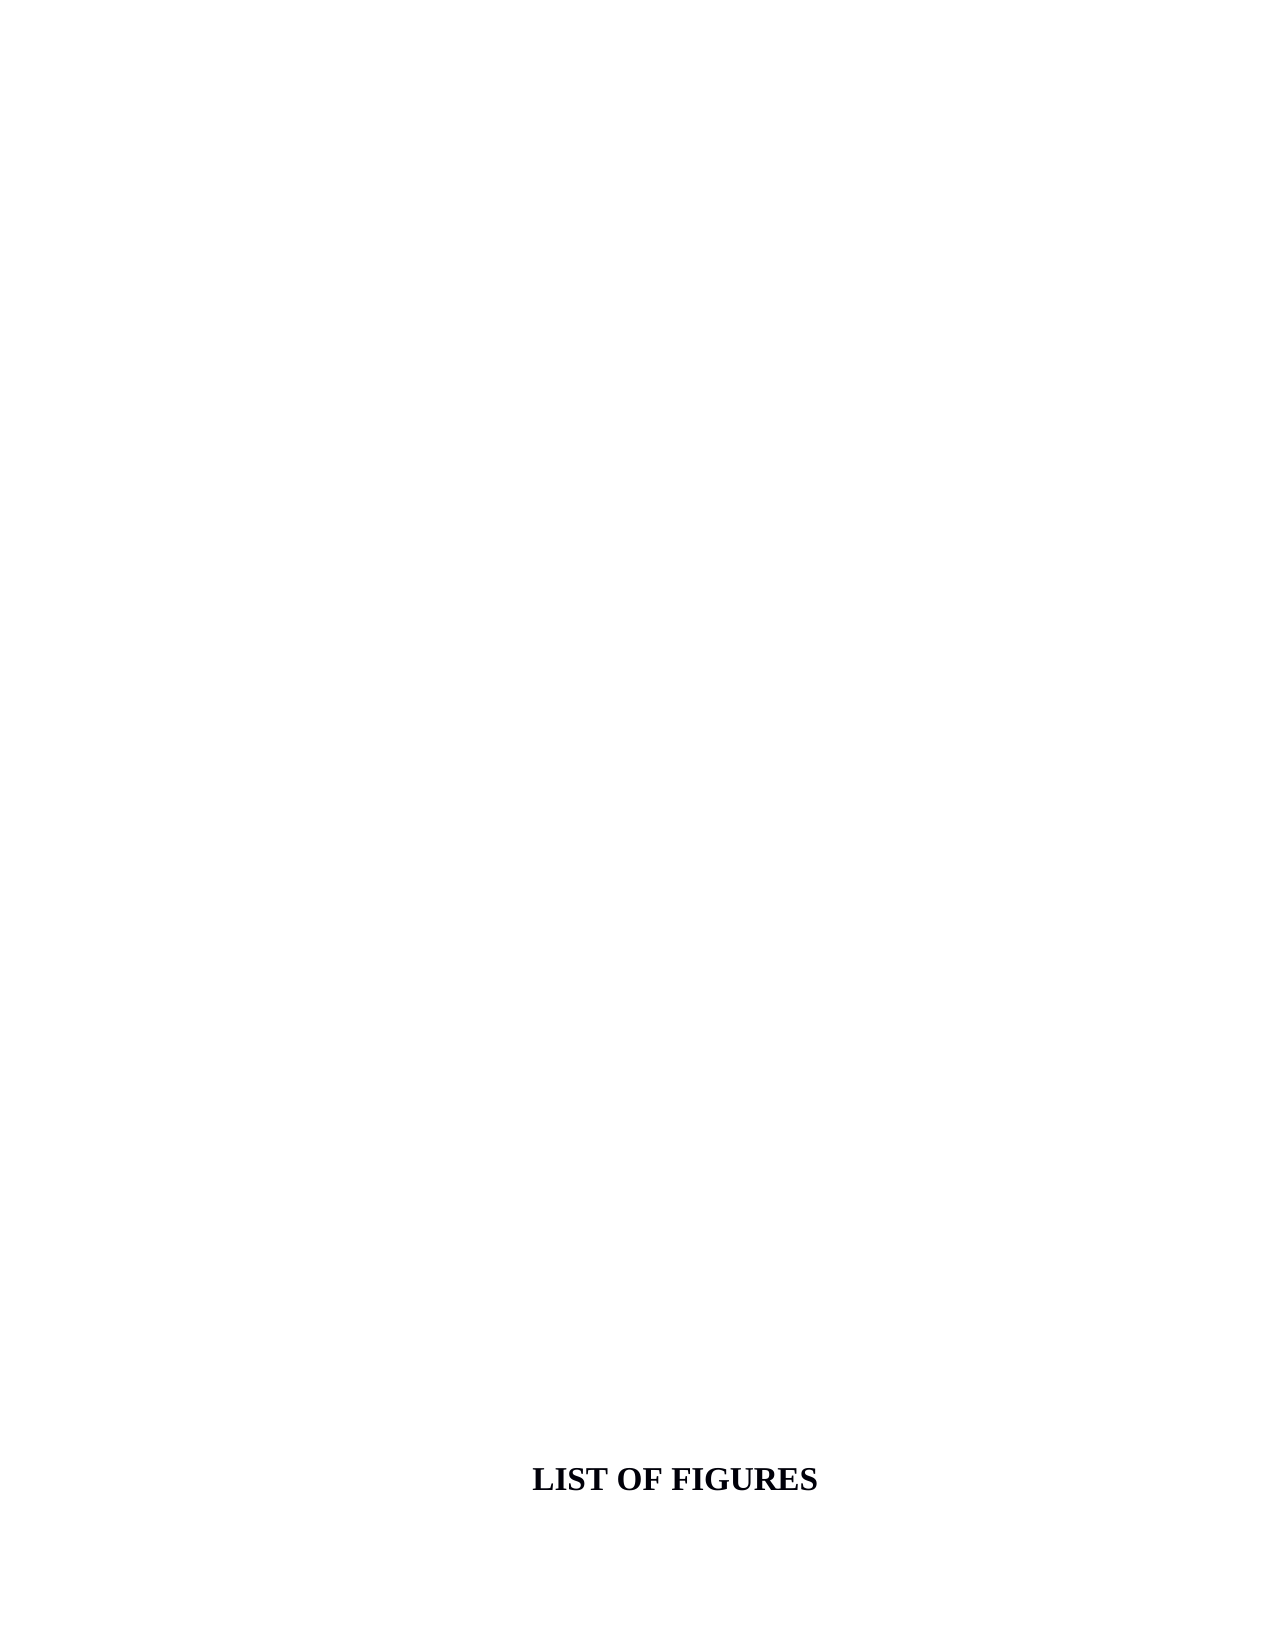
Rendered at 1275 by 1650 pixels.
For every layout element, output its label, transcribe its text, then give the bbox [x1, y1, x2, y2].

text LIST OF FIGURES [195, 1459, 1155, 1497]
